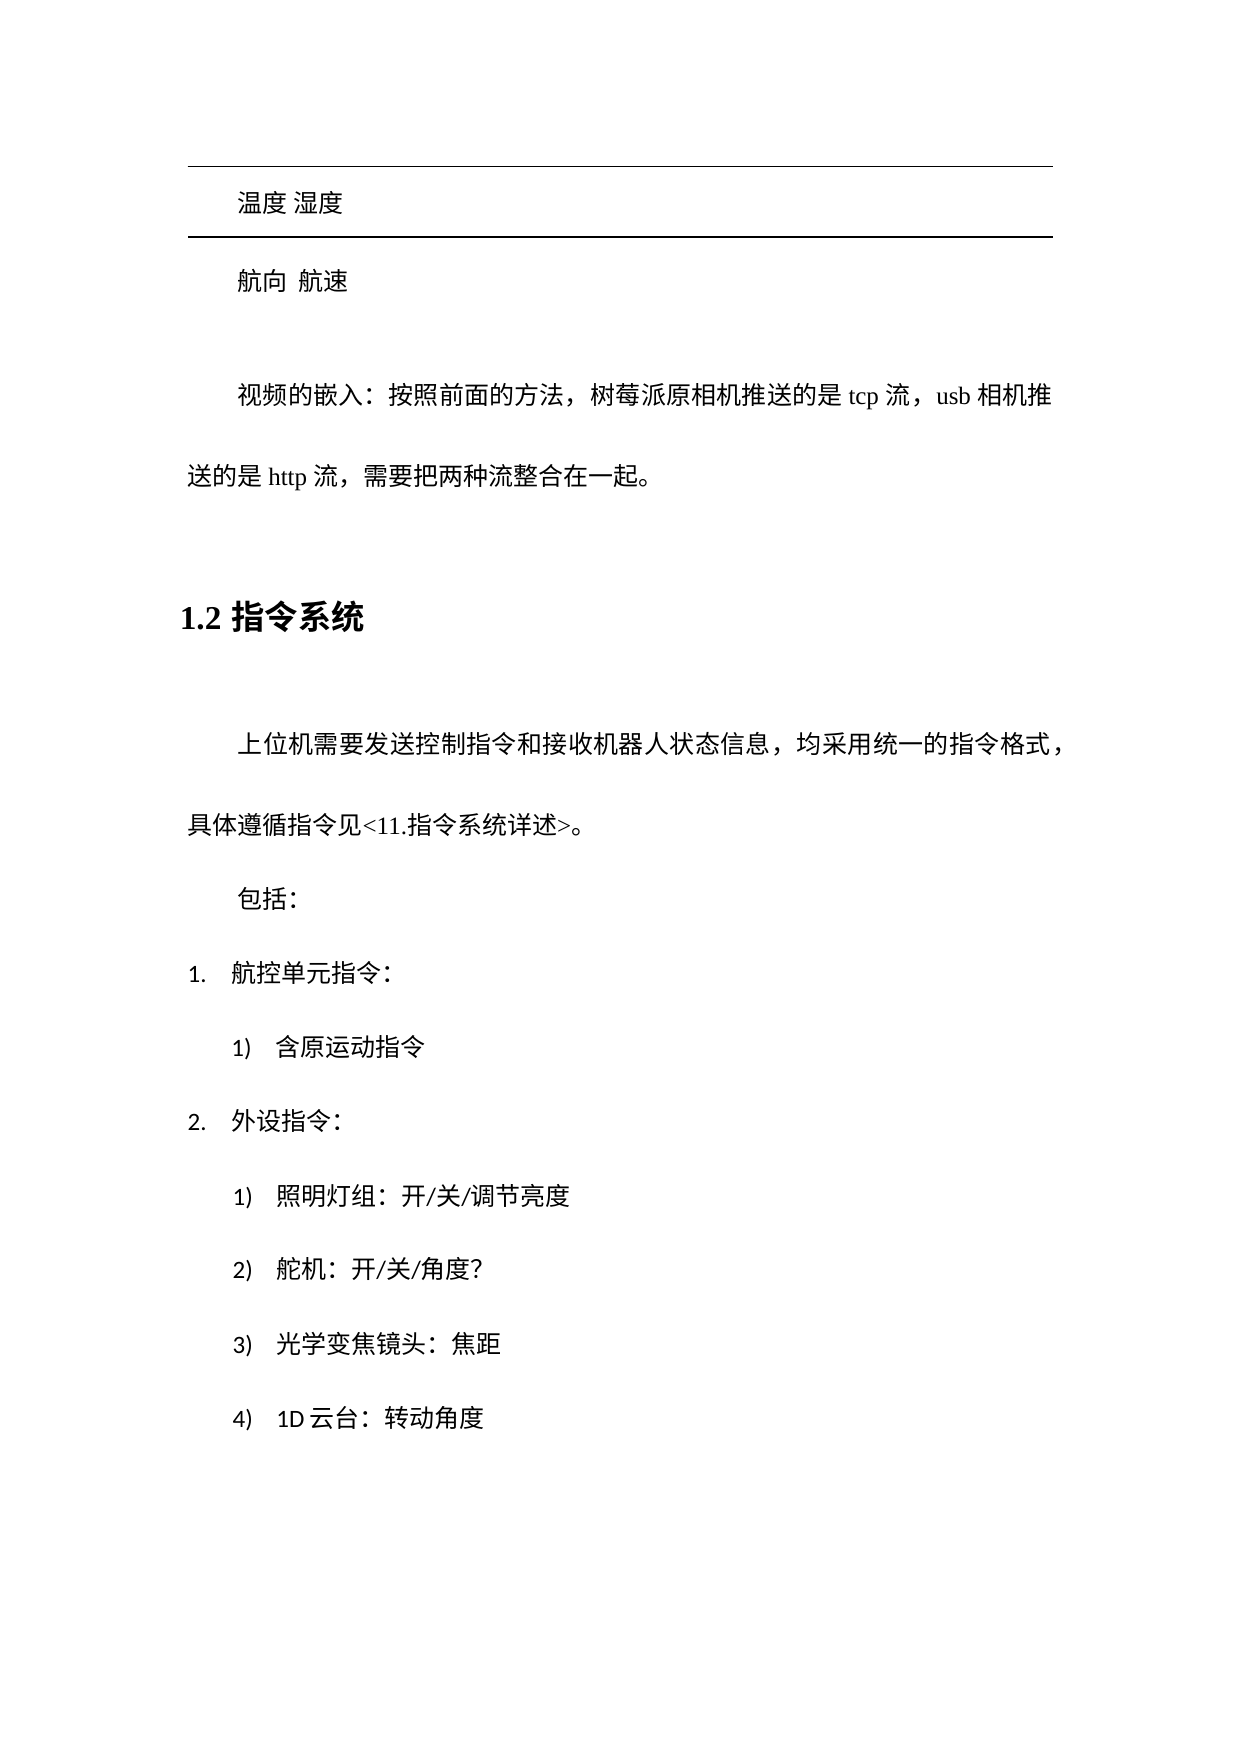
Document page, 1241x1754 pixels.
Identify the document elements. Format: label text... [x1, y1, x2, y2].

text 航向 航速 [187, 247, 1053, 312]
text 视频的嵌入：按照前面的方法，树莓派原相机推送的是 tcp 流，usb 相机推送的是 http 流，需要把两种流整合在一起。 [187, 361, 1053, 507]
list 光学变焦镜头：焦距 [232, 1310, 1053, 1375]
list 1D云台：转动角度 [232, 1384, 1053, 1449]
list 照明灯组：开/关/调节亮度 [232, 1162, 1053, 1227]
text 包括： [187, 865, 1053, 930]
list 外设指令： [187, 1087, 1053, 1152]
list 含原运动指令 [231, 1013, 1053, 1078]
text 温度 湿度 [187, 167, 1053, 238]
list 舵机：开/关/角度？ [232, 1236, 1053, 1301]
subtitle 指令系统 [112, 583, 1053, 648]
list 航控单元指令： [187, 939, 1053, 1004]
text 上位机需要发送控制指令和接收机器人状态信息，均采用统一的指令格式，具体遵循指令见<11.指令系统详述>。 [187, 710, 1053, 856]
